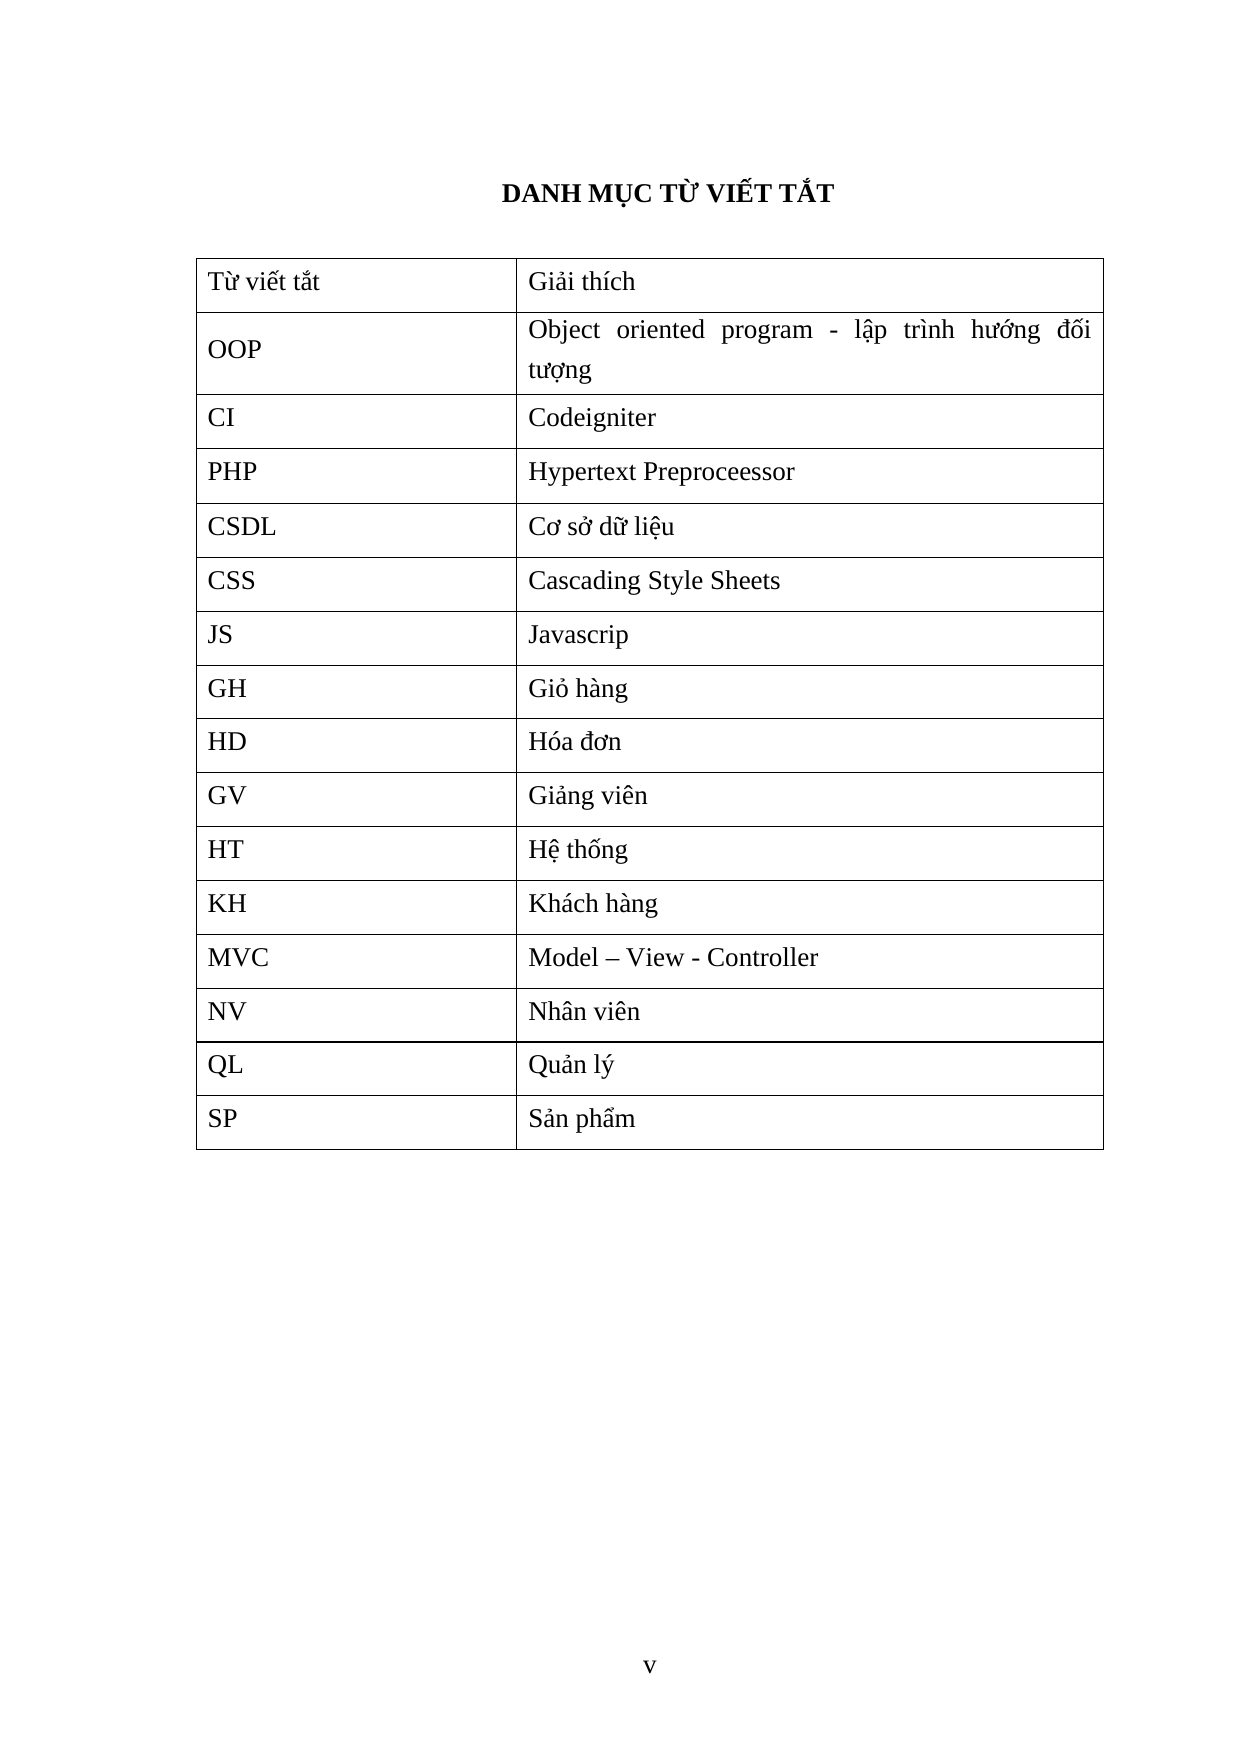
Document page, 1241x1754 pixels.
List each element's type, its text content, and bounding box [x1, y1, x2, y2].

table_cell Model – View - Controller [517, 935, 1103, 988]
table_cell SP [197, 1096, 516, 1149]
table_header Từ viết tắt [197, 259, 516, 312]
table_cell Nhân viên [517, 989, 1103, 1041]
table_cell GV [197, 773, 516, 826]
table_cell Cơ sở dữ liệu [517, 504, 1103, 557]
table_cell Hypertext Preproceessor [517, 449, 1103, 503]
table_cell Giỏ hàng [517, 666, 1103, 718]
table_cell QL [197, 1043, 516, 1095]
table_cell Hóa đơn [517, 719, 1103, 772]
table_cell Giảng viên [517, 773, 1103, 826]
table_cell Cascading Style Sheets [517, 558, 1103, 611]
subtitle DANH MỤC TỪ VIẾT TẮT [244, 177, 1092, 208]
table_cell HT [197, 827, 516, 880]
table_header Giải thích [517, 259, 1103, 312]
table_cell Quản lý [517, 1043, 1103, 1095]
table_cell Hệ thống [517, 827, 1103, 880]
table_cell GH [197, 666, 516, 718]
table_cell CI [197, 395, 516, 448]
table_cell MVC [197, 935, 516, 988]
table_cell Object oriented program - lập trình hướng đối tượng [517, 313, 1103, 394]
table_cell Khách hàng [517, 881, 1103, 934]
table_cell Sản phẩm [517, 1096, 1103, 1149]
table_cell Javascrip [517, 612, 1103, 664]
table_cell KH [197, 881, 516, 934]
table_cell JS [197, 612, 516, 664]
table_cell PHP [197, 449, 516, 503]
table_cell CSDL [197, 504, 516, 557]
table_cell HD [197, 719, 516, 772]
table_cell NV [197, 989, 516, 1041]
table_cell OOP [197, 313, 516, 394]
table_cell Codeigniter [517, 395, 1103, 448]
table_cell CSS [197, 558, 516, 611]
